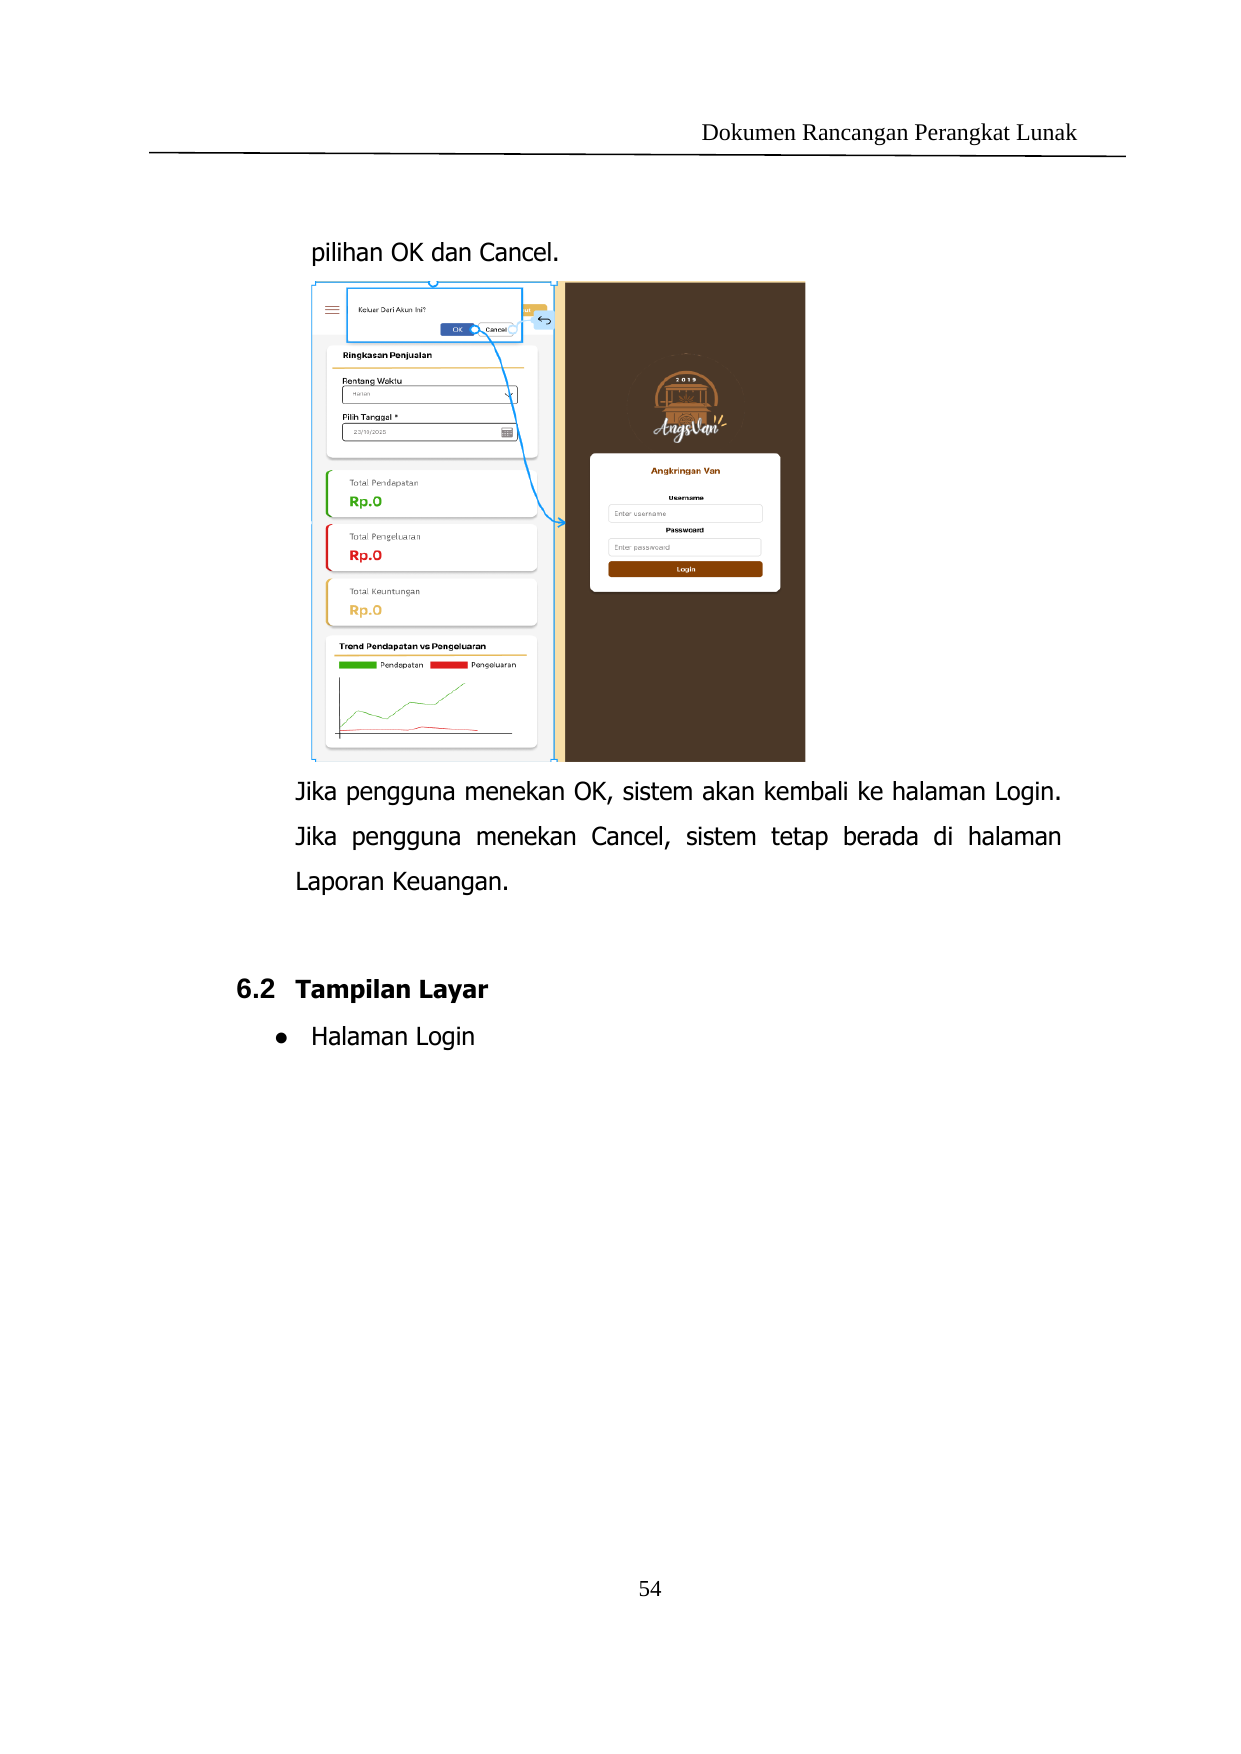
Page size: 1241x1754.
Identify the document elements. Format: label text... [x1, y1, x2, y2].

list Halaman Login [274, 1020, 1063, 1050]
text Jika pengguna menekan OK, sistem akan kembali ke halaman Login. Jika pengguna menekan Cancel, sistem tetap berada di halaman Laporan Keuangan. [295, 775, 1063, 896]
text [311, 236, 1063, 266]
subtitle Tampilan Layar [236, 972, 1063, 1004]
picture [311, 281, 806, 762]
